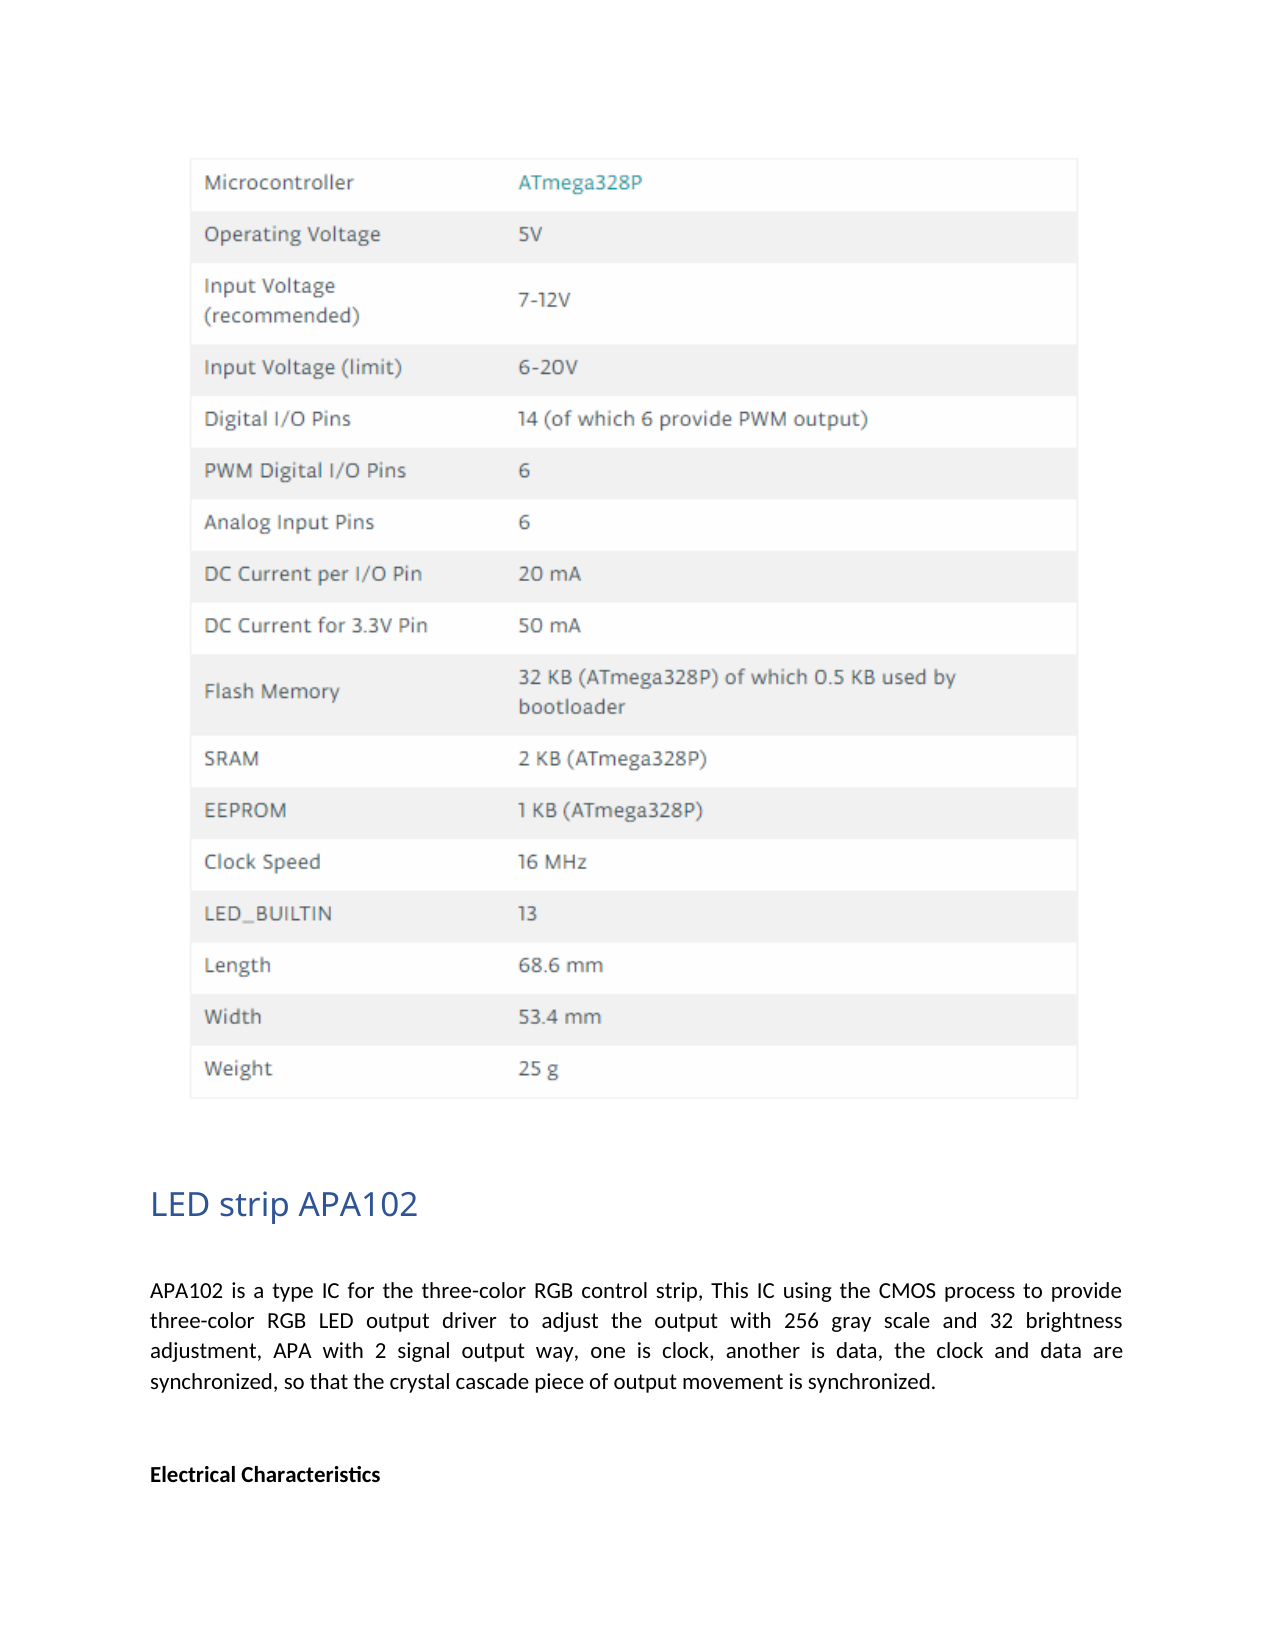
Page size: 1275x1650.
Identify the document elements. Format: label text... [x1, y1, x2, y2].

text Electrical Characteristics [150, 1461, 1125, 1488]
text APA102 is a type IC for the three-color RGB control strip, This IC using the CMOS process to provide three-color RGB LED output driver to adjust the output with 256 gray scale and 32 brightness adjustment, APA with 2 signal output way, one is clock, another is data, the clock and data are synchronized, so that the crystal cascade piece of output movement is synchronized. [150, 1276, 1125, 1395]
subtitle LED strip APA102 [150, 1180, 1125, 1226]
picture [184, 150, 1091, 1107]
